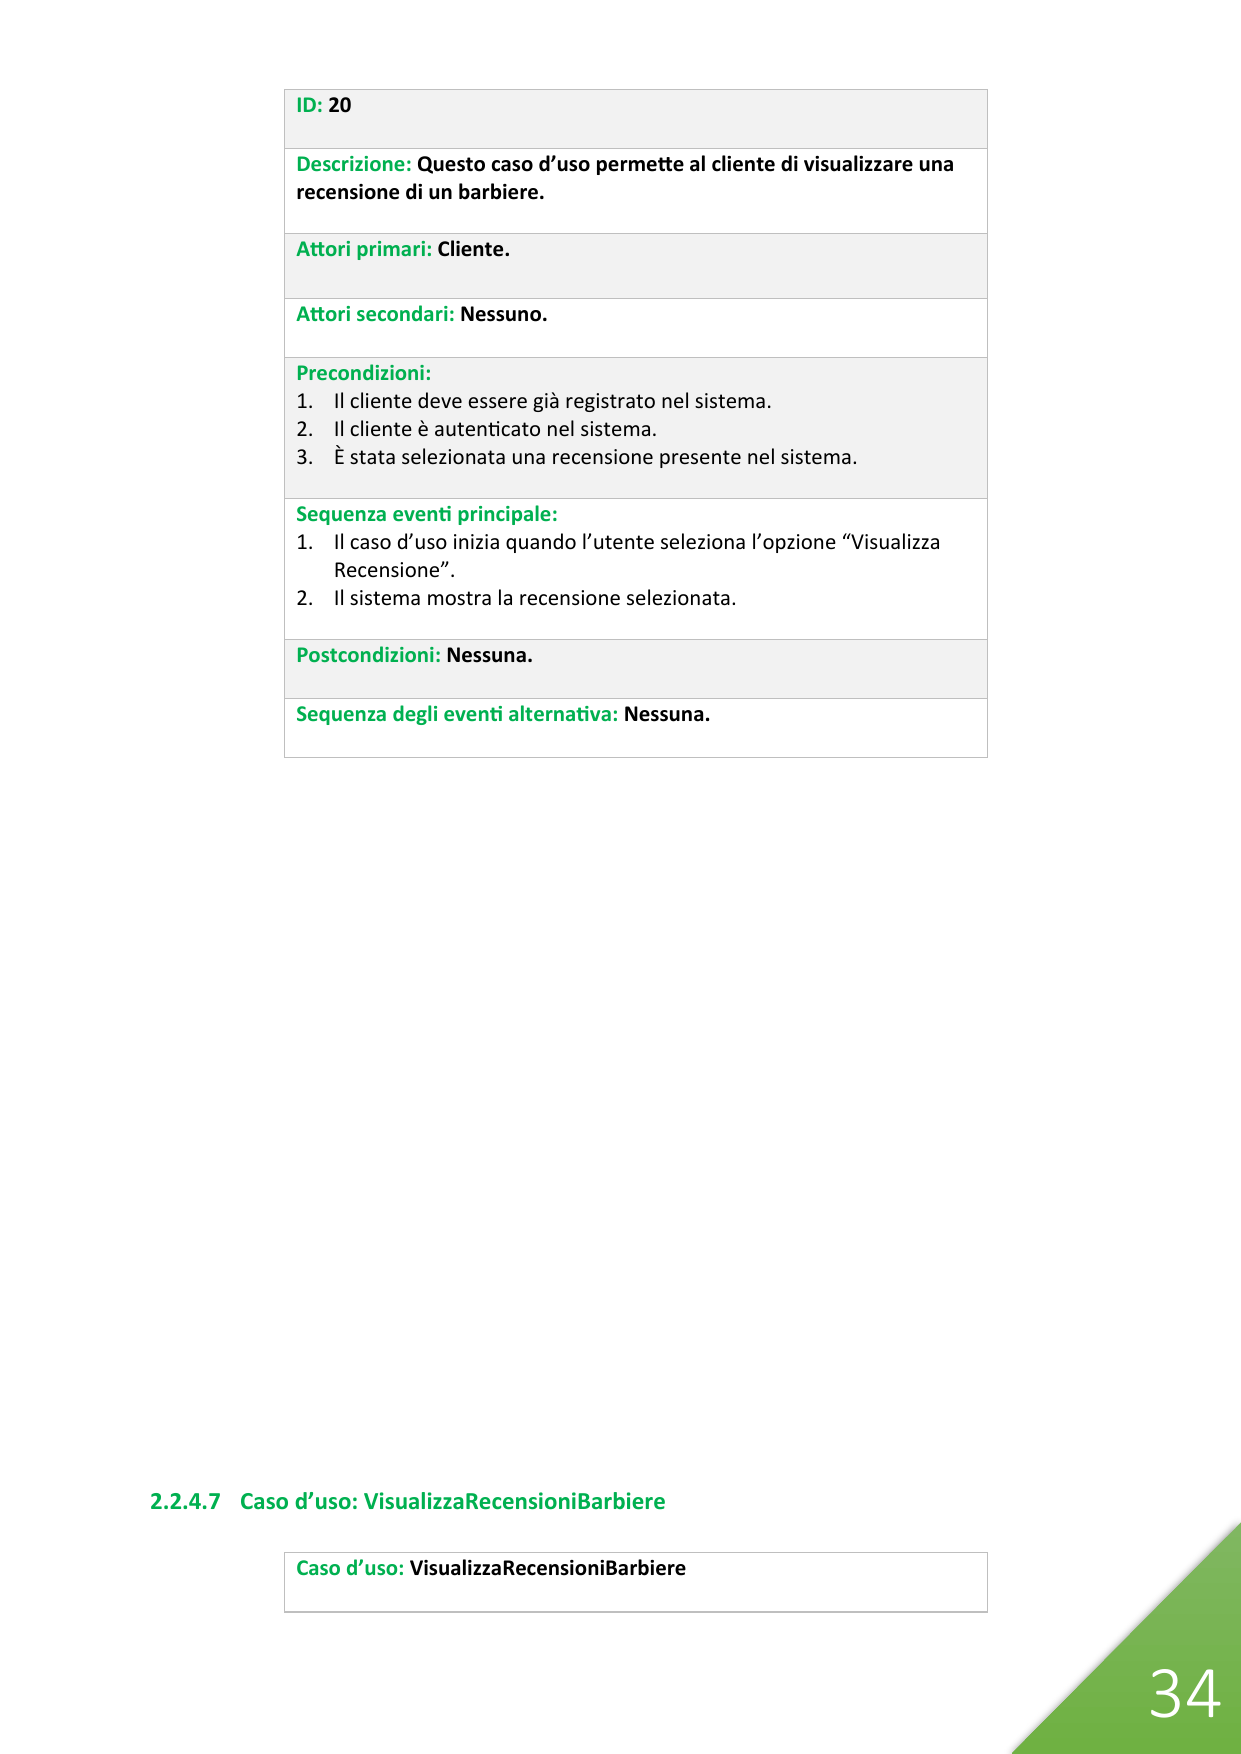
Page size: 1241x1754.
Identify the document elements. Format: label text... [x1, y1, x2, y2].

table_cell Sequenza degli eventi alternativa: Nessuna. [285, 699, 987, 757]
table_cell Postcondizioni: Nessuna. [285, 640, 987, 698]
subtitle Caso d’uso: VisualizzaRecensioniBarbiere [150, 1485, 1122, 1516]
table_cell ID: 20 [285, 90, 987, 148]
table_cell Attori secondari: Nessuno. [285, 299, 987, 357]
table_cell Sequenza eventi principale: Il caso d’uso inizia quando l’utente seleziona l’opzione “Visualizza Recensione”. Il sistema mostra la recensione selezionata. [285, 499, 987, 639]
table_cell Attori primari: Cliente. [285, 234, 987, 298]
table_cell Precondizioni: Il cliente deve essere già registrato nel sistema. Il cliente è autenticato nel sistema. È stata selezionata una recensione presente nel sistema. [285, 358, 987, 498]
table_cell Descrizione: Questo caso d’uso permette al cliente di visualizzare una recensione di un barbiere. [285, 149, 987, 233]
table_header Caso d’uso: VisualizzaRecensioniBarbiere [285, 1553, 987, 1611]
